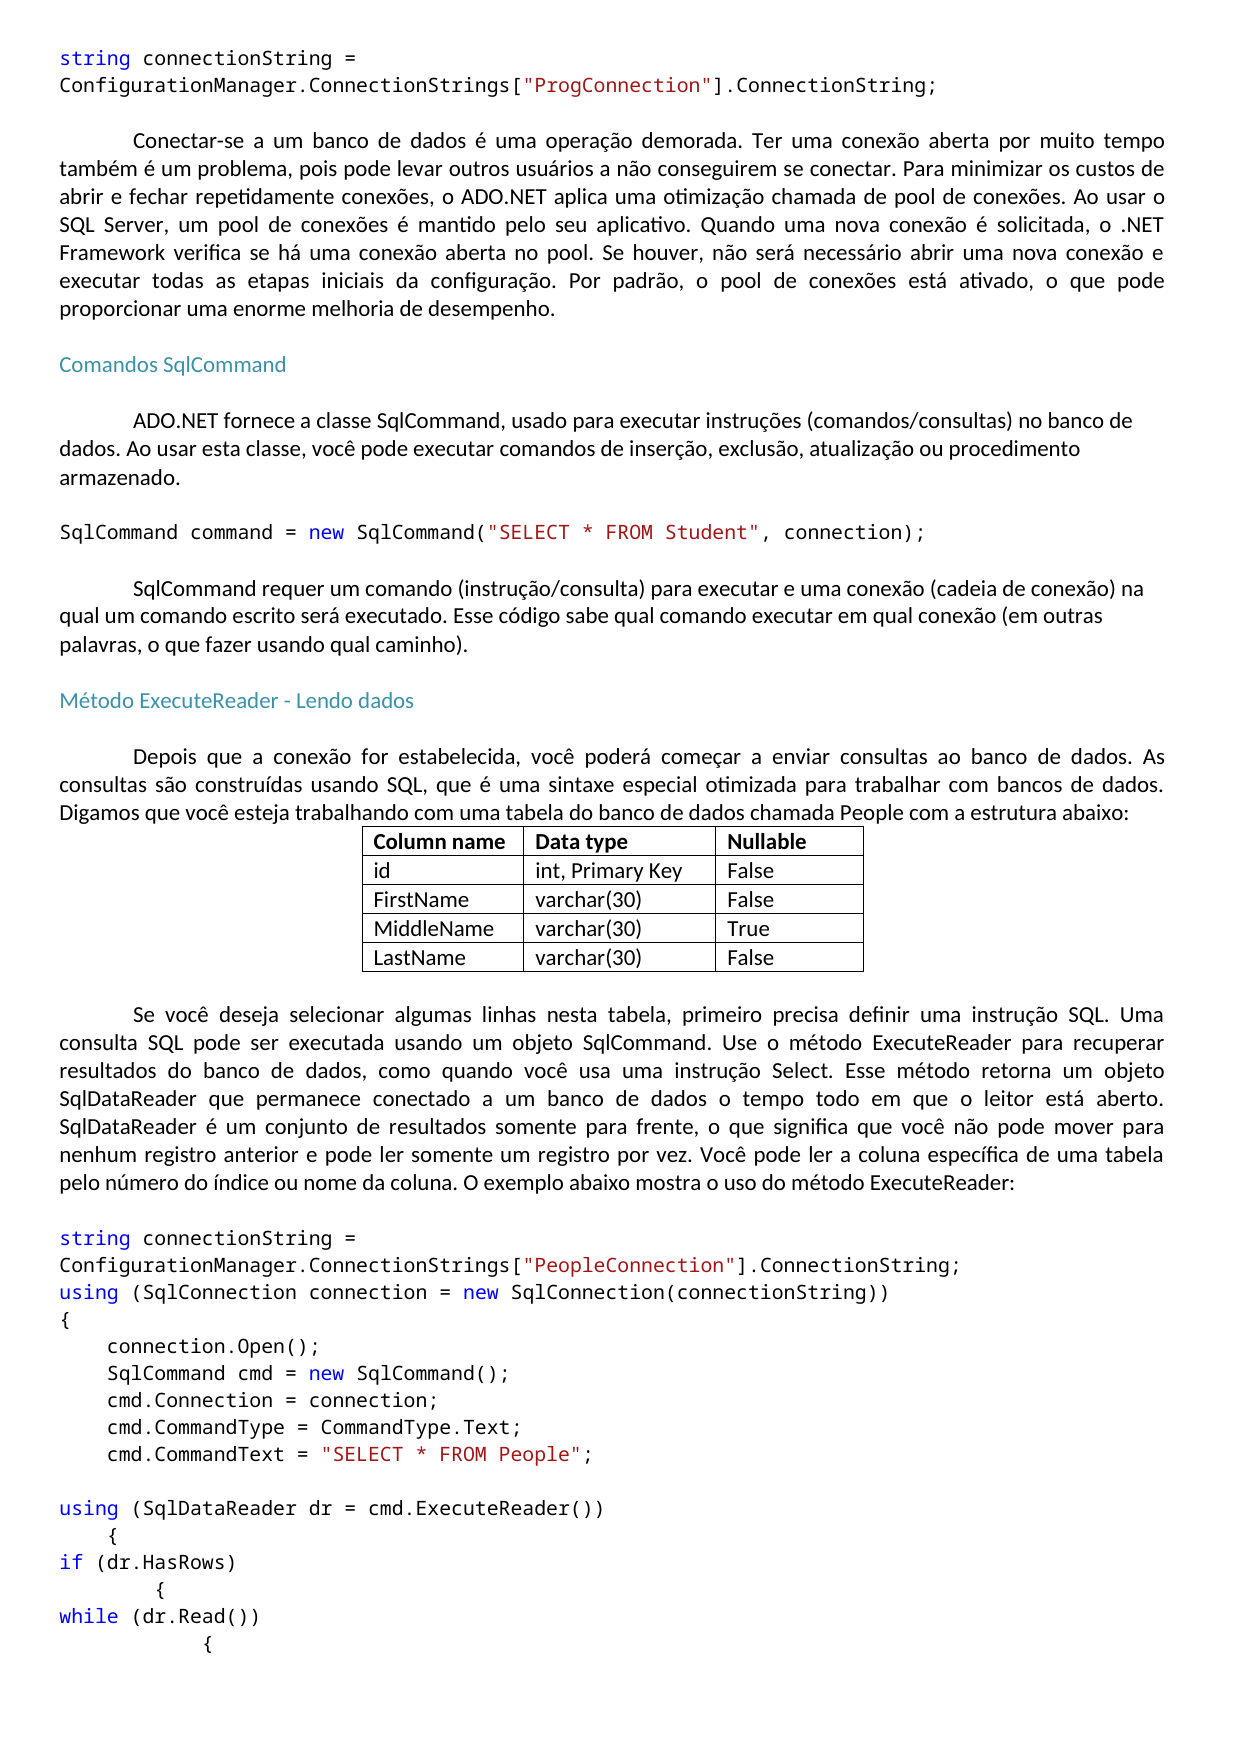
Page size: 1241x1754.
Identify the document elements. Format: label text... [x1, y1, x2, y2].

text { [59, 1575, 1167, 1602]
text connection.Open(); [59, 1332, 1167, 1359]
text SqlCommand requer um comando (instrução/consulta) para executar e uma conexão (cadeia de conexão) na qual um comando escrito será executado. Esse código sabe qual comando executar em qual conexão (em outras palavras, o que fazer usando qual caminho). [59, 574, 1167, 658]
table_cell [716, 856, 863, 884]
text Se você deseja selecionar algumas linhas nesta tabela, primeiro precisa definir uma instrução SQL. Uma consulta SQL pode ser executada usando um objeto SqlCommand. Use o método ExecuteReader para recuperar resultados do banco de dados, como quando você usa uma instrução Select. Esse método retorna um objeto SqlDataReader que permanece conectado a um banco de dados o tempo todo em que o leitor está aberto. SqlDataReader é um conjunto de resultados somente para frente, o que significa que você não pode mover para nenhum registro anterior e pode ler somente um registro por vez. Você pode ler a coluna específica de uma tabela pelo número do índice ou nome da coluna. O exemplo abaixo mostra o uso do método ExecuteReader: [59, 1000, 1167, 1196]
text cmd.CommandText = "SELECT * FROM People"; [59, 1440, 1167, 1467]
text { [59, 1521, 1167, 1548]
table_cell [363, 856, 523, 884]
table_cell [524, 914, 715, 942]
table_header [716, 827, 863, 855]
text using (SqlConnection connection = new SqlConnection(connectionString)) [59, 1278, 1167, 1305]
text cmd.CommandType = CommandType.Text; [59, 1413, 1167, 1440]
text SqlCommand command = new SqlCommand("SELECT * FROM Student", connection); [59, 519, 1167, 546]
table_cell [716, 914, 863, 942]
text using (SqlDataReader dr = cmd.ExecuteReader()) [59, 1494, 1167, 1521]
text { [59, 1629, 1167, 1656]
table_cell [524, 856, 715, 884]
text Comandos SqlCommand [59, 351, 1167, 378]
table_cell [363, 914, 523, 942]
text string connectionString = ConfigurationManager.ConnectionStrings["ProgConnection"].ConnectionString; [59, 44, 1167, 98]
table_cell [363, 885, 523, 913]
text ADO.NET fornece a classe SqlCommand, usado para executar instruções (comandos/consultas) no banco de dados. Ao usar esta classe, você pode executar comandos de inserção, exclusão, atualização ou procedimento armazenado. [59, 407, 1167, 491]
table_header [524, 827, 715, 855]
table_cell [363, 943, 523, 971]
text if (dr.HasRows) [59, 1548, 1167, 1575]
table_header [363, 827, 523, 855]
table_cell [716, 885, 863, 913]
text Método ExecuteReader - Lendo dados [59, 686, 1167, 714]
text cmd.Connection = connection; [59, 1386, 1167, 1413]
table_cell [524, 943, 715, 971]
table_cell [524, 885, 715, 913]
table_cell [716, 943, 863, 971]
text Depois que a conexão for estabelecida, você poderá começar a enviar consultas ao banco de dados. As consultas são construídas usando SQL, que é uma sintaxe especial otimizada para trabalhar com bancos de dados. Digamos que você esteja trabalhando com uma tabela do banco de dados chamada People com a estrutura abaixo: [59, 742, 1167, 826]
text string connectionString = ConfigurationManager.ConnectionStrings["PeopleConnection"].ConnectionString; [59, 1224, 1167, 1278]
text { [59, 1305, 1167, 1332]
text SqlCommand cmd = new SqlCommand(); [59, 1359, 1167, 1386]
text Conectar-se a um banco de dados é uma operação demorada. Ter uma conexão aberta por muito tempo também é um problema, pois pode levar outros usuários a não conseguirem se conectar. Para minimizar os custos de abrir e fechar repetidamente conexões, o ADO.NET aplica uma otimização chamada de pool de conexões. Ao usar o SQL Server, um pool de conexões é mantido pelo seu aplicativo. Quando uma nova conexão é solicitada, o .NET Framework verifica se há uma conexão aberta no pool. Se houver, não será necessário abrir uma nova conexão e executar todas as etapas iniciais da configuração. Por padrão, o pool de conexões está ativado, o que pode proporcionar uma enorme melhoria de desempenho. [59, 126, 1167, 322]
text while (dr.Read()) [59, 1602, 1167, 1629]
